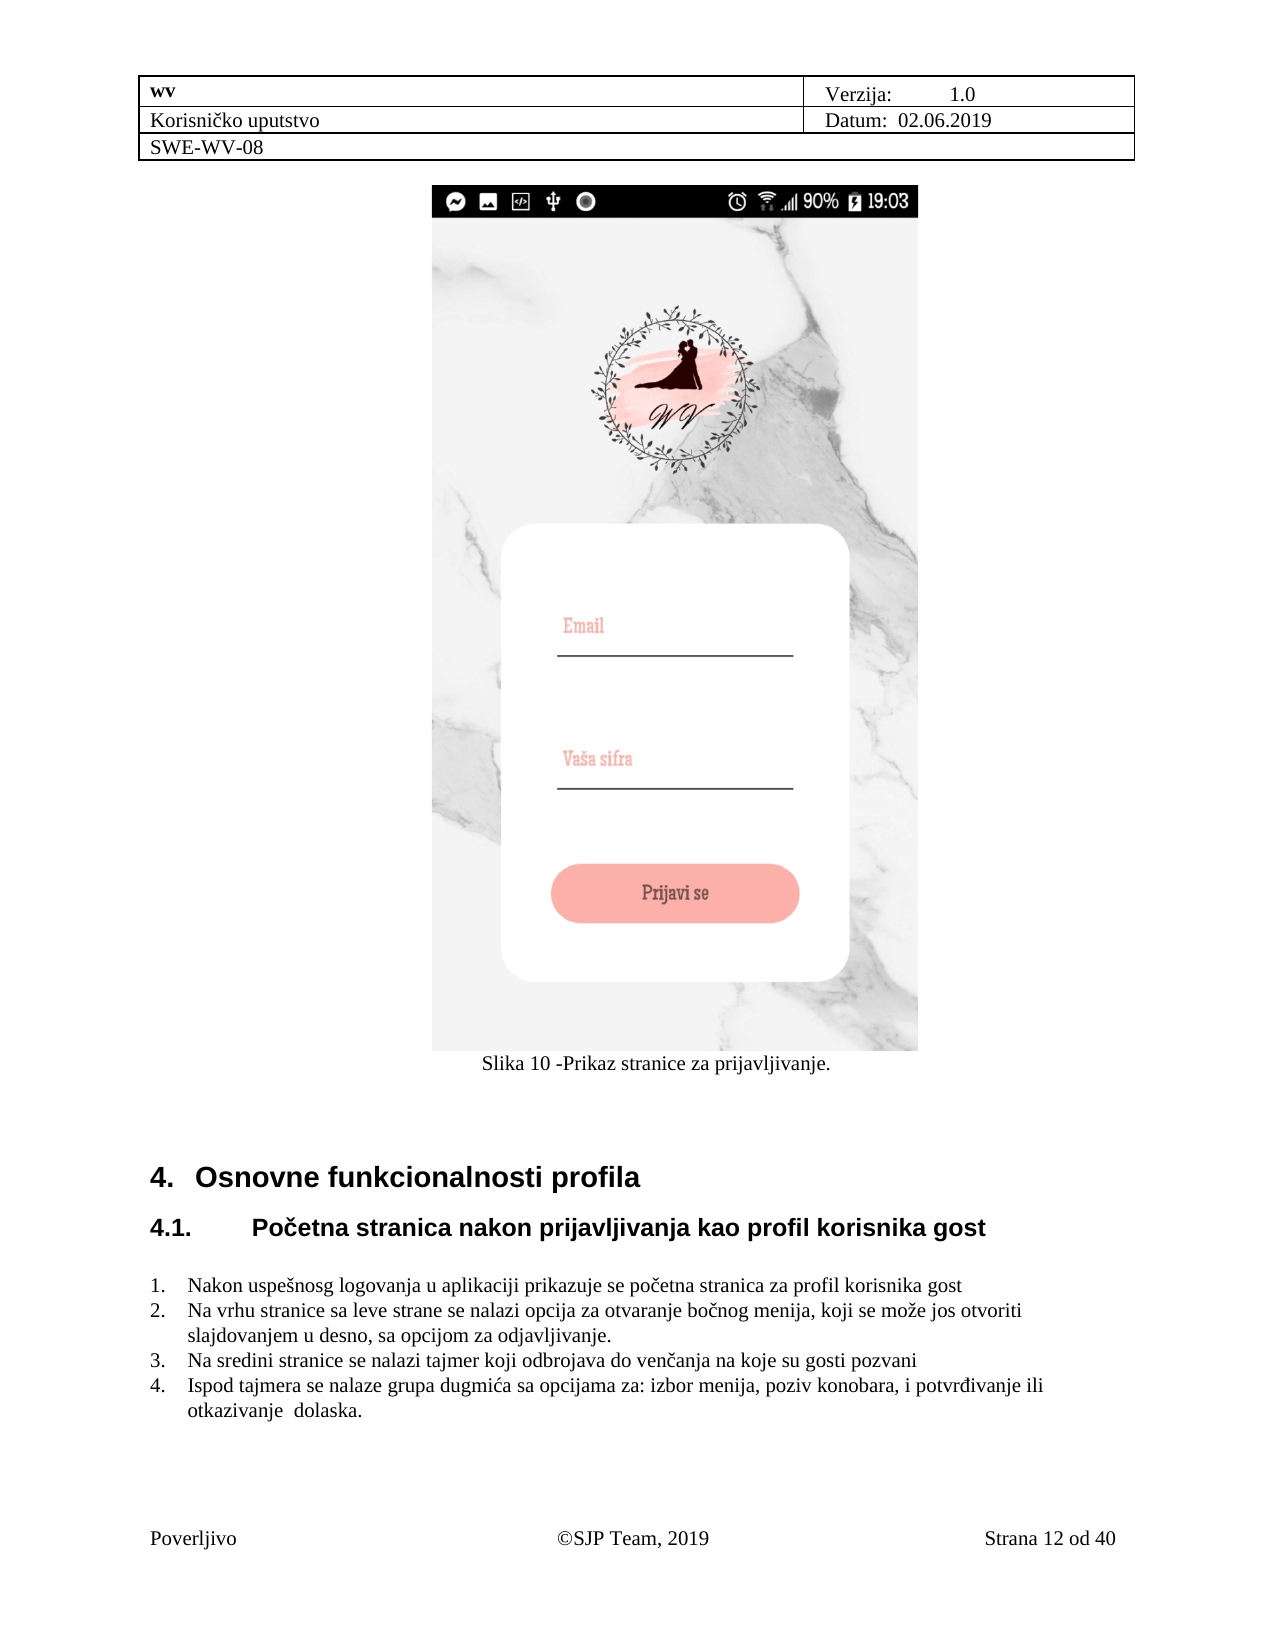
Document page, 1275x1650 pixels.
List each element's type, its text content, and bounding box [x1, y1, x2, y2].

text Slika 10 -Prikaz stranice za prijavljivanje. [187, 1050, 1125, 1075]
subtitle Osnovne funkcionalnosti profila [150, 1160, 1125, 1194]
list Nakon uspešnosg logovanja u aplikaciji prikazuje se početna stranica za profil korisnika gost [150, 1272, 1125, 1297]
list Ispod tajmera se nalaze grupa dugmića sa opcijama za: izbor menija, poziv konobara, i potvrđivanje ili otkazivanje dolaska. [150, 1372, 1125, 1422]
list Na sredini stranice se nalazi tajmer koji odbrojava do venčanja na koje su gosti pozvani [150, 1347, 1125, 1372]
subtitle Početna stranica nakon prijavljivanja kao profil korisnika gost [150, 1212, 1125, 1241]
list Na vrhu stranice sa leve strane se nalazi opcija za otvaranje bočnog menija, koji se može jos otvoriti slajdovanjem u desno, sa opcijom za odjavljivanje. [150, 1297, 1125, 1347]
picture [431, 185, 919, 1051]
